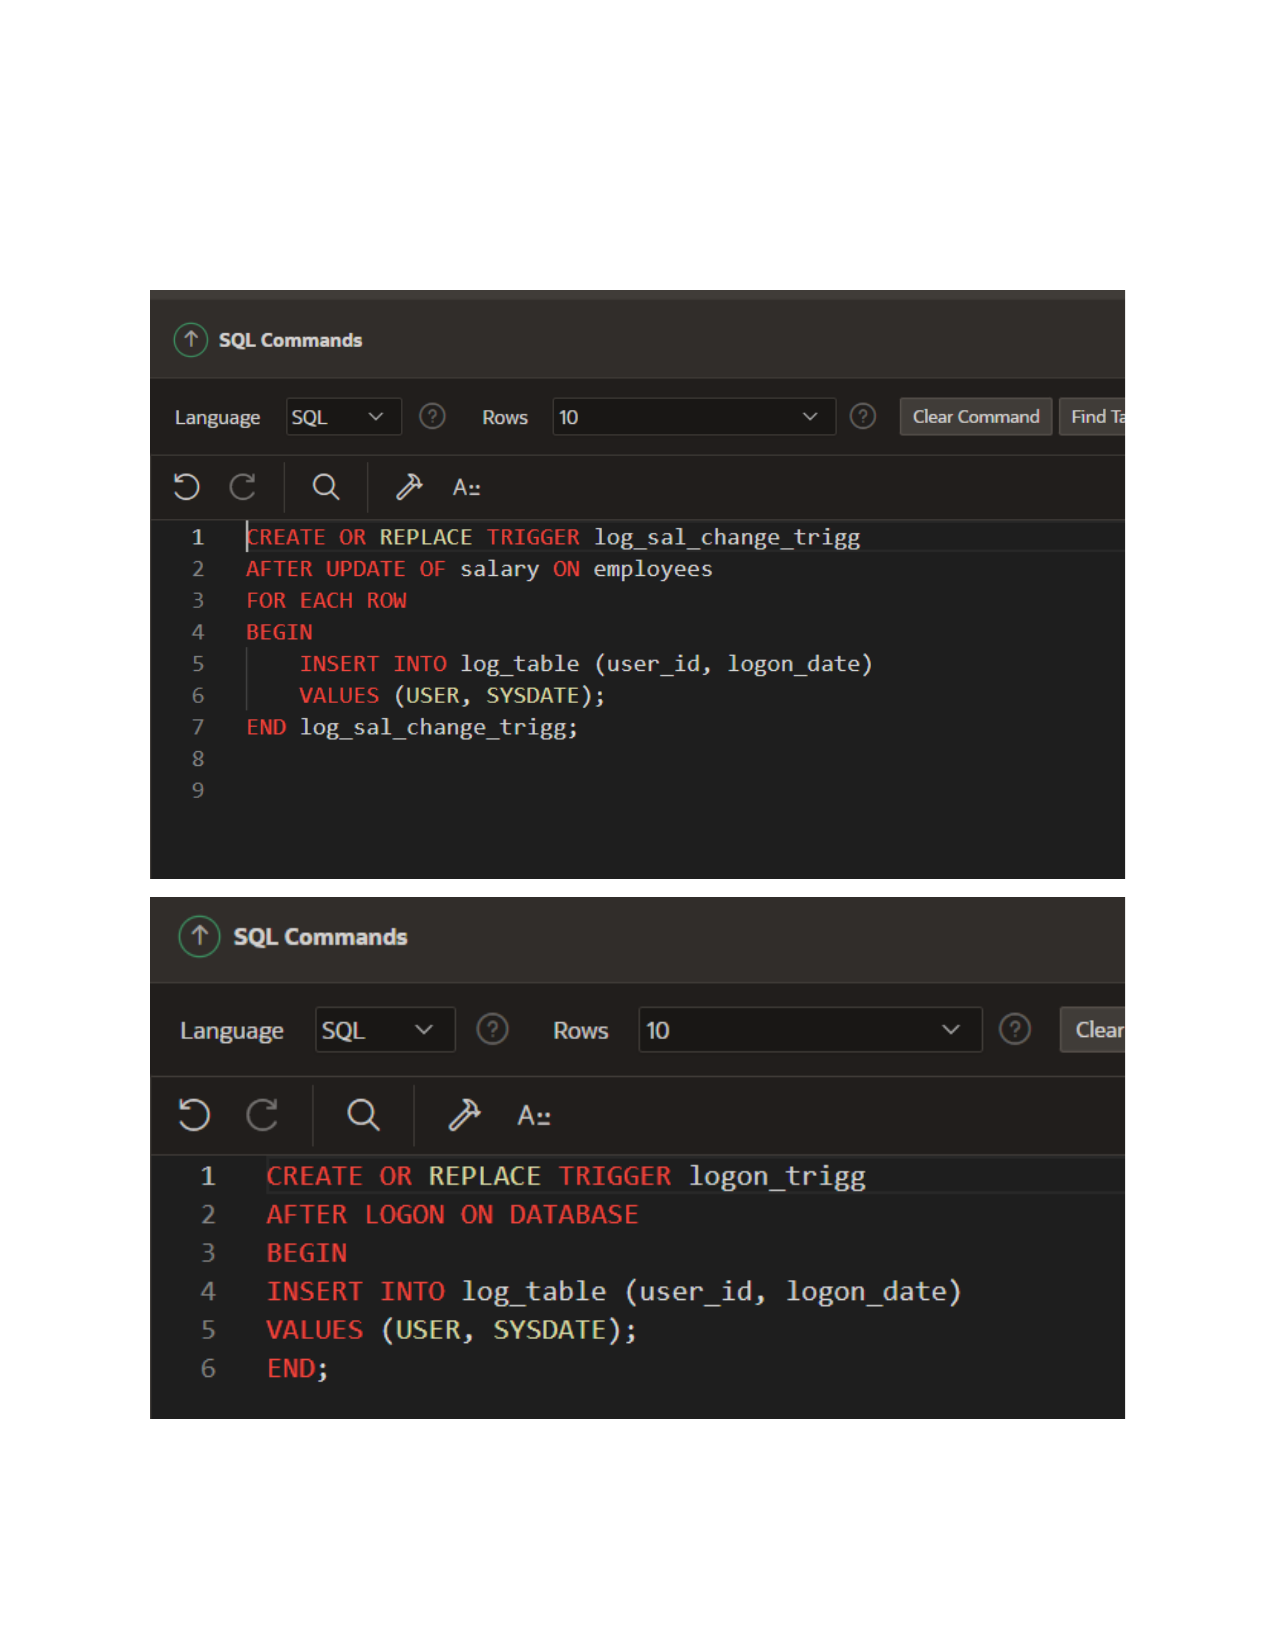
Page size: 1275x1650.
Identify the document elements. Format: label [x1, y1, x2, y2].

picture [150, 897, 1125, 1419]
picture [150, 290, 1125, 879]
